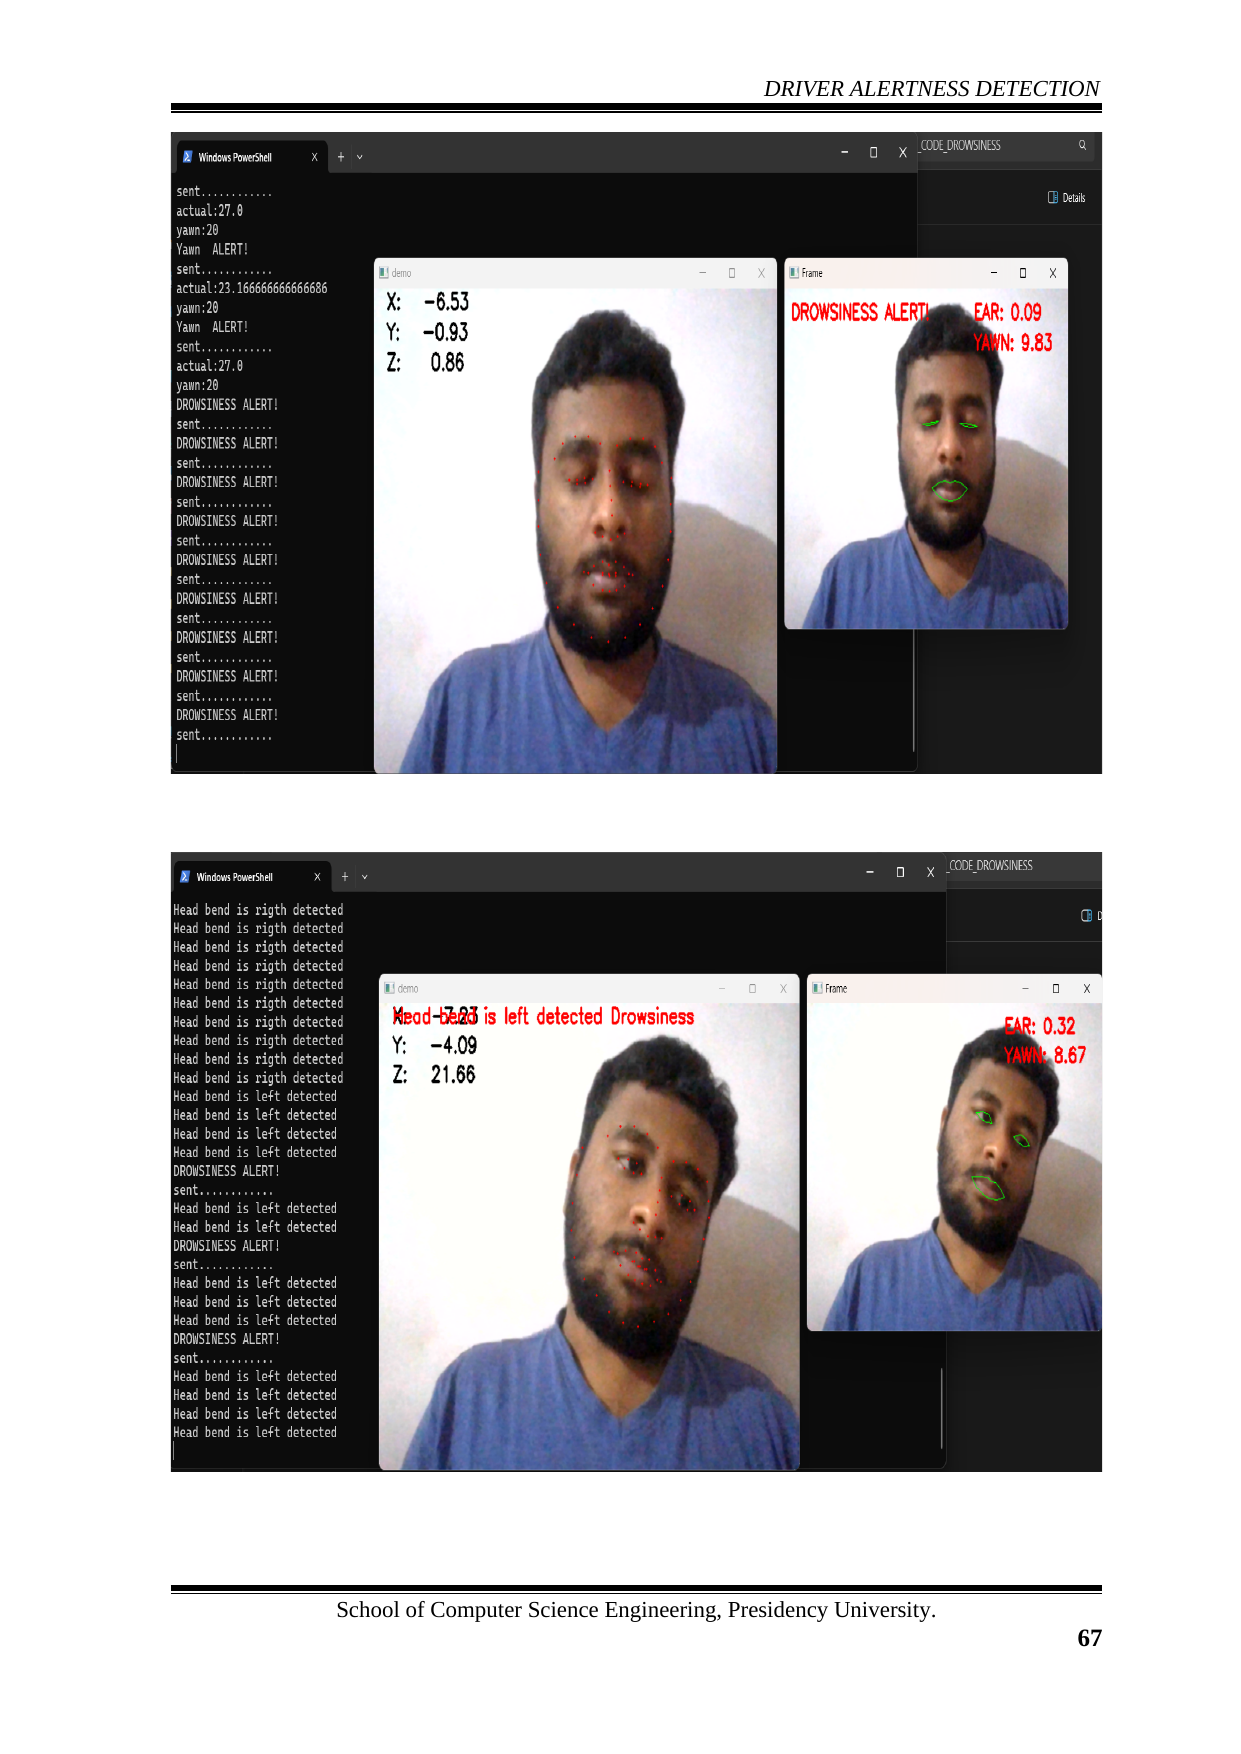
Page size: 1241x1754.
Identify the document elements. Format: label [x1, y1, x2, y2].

picture [170, 132, 1103, 774]
picture [170, 852, 1103, 1472]
